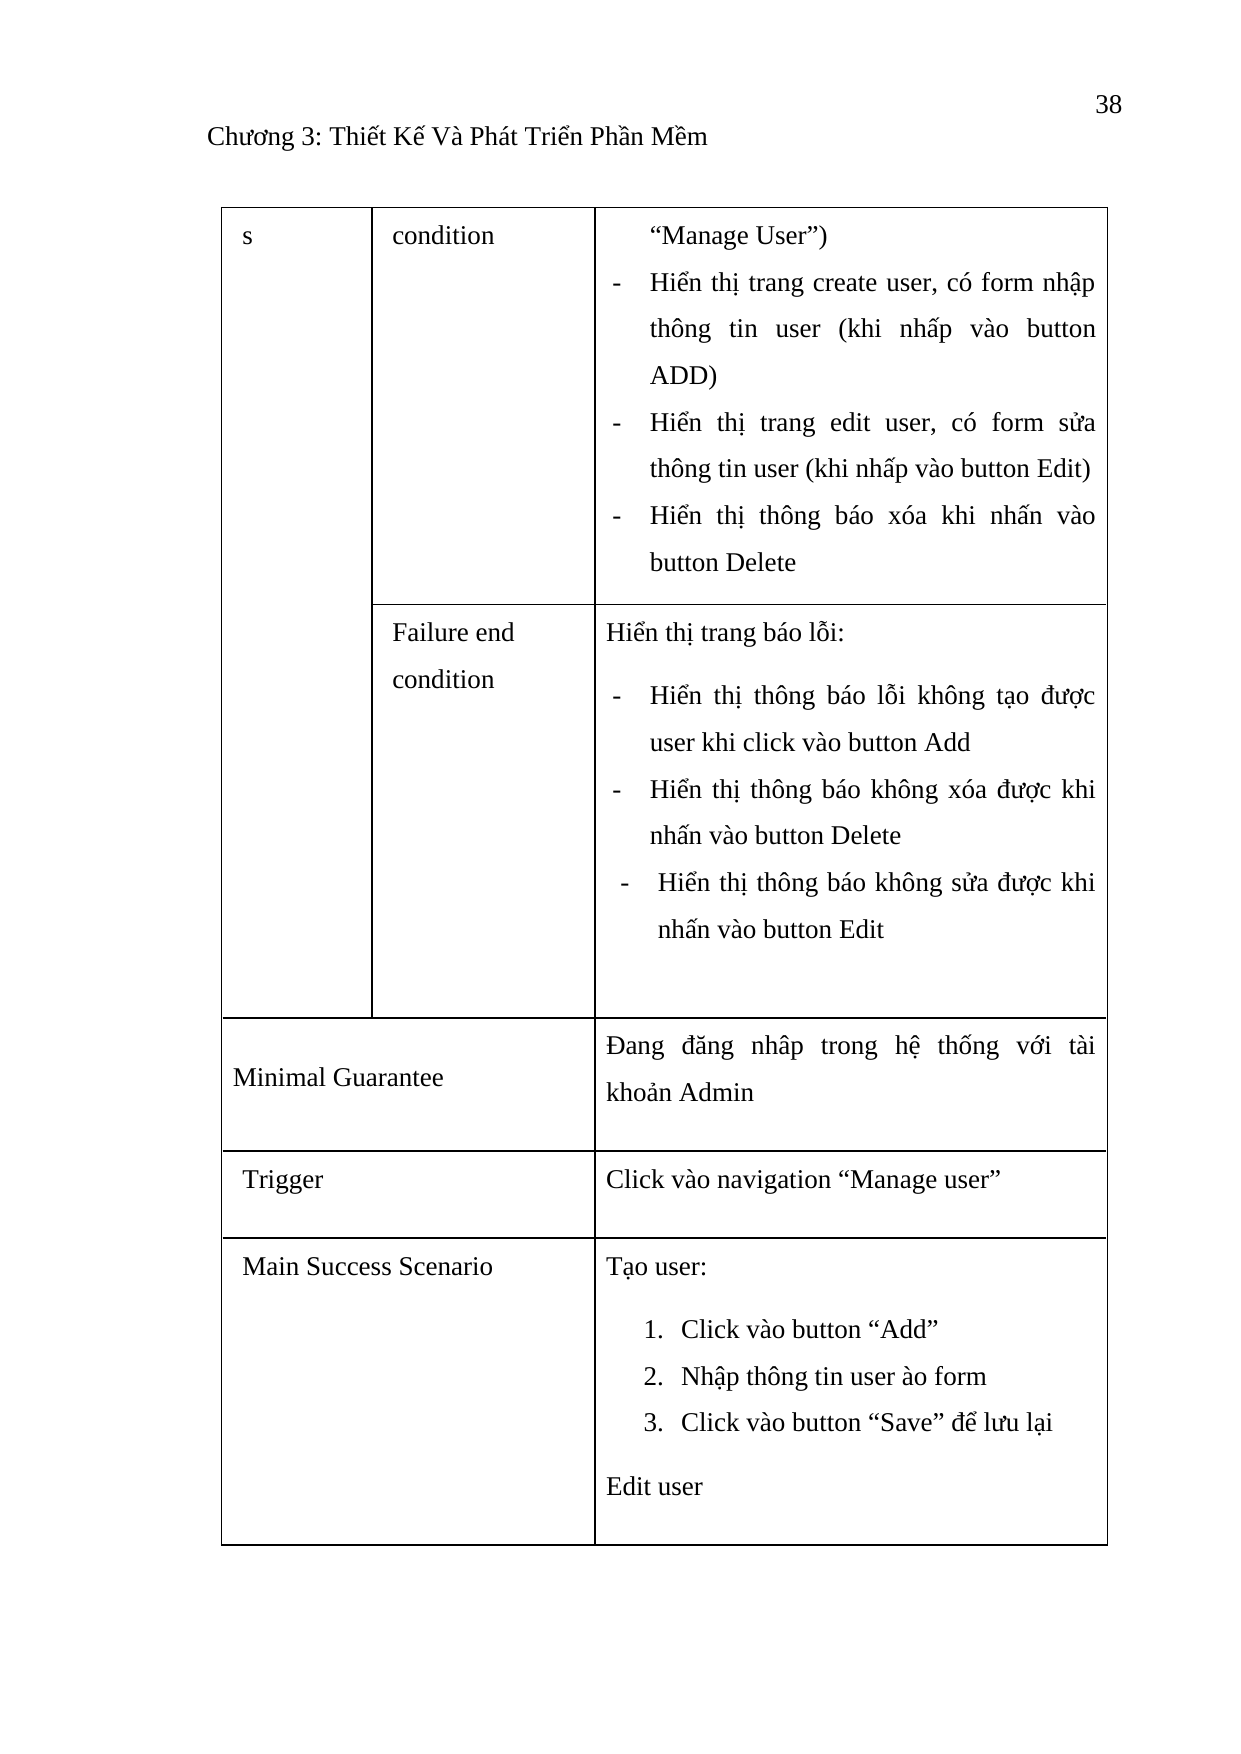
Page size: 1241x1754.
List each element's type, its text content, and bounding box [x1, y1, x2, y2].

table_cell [596, 1237, 1107, 1544]
table_cell Failure end condition [373, 605, 594, 1017]
table_cell Hiển thị trang báo lỗi: Hiển thị thông báo lỗi không tạo được user khi click vào button Add Hiển thị thông báo không xóa được khi nhấn vào button Delete Hiển thị thông báo không sửa được khi nhấn vào button Edit [596, 604, 1107, 1017]
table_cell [373, 208, 594, 603]
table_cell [596, 208, 1107, 603]
table_cell Đang đăng nhâp trong hệ thống với tài khoản Admin [596, 1017, 1107, 1150]
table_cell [222, 1238, 594, 1544]
table_cell Click vào navigation “Manage user” [596, 1150, 1107, 1237]
table_cell Trigger [222, 1151, 594, 1237]
table_cell Post Conditions [222, 208, 371, 1017]
table_cell Minimal Guarantee [222, 1018, 594, 1150]
